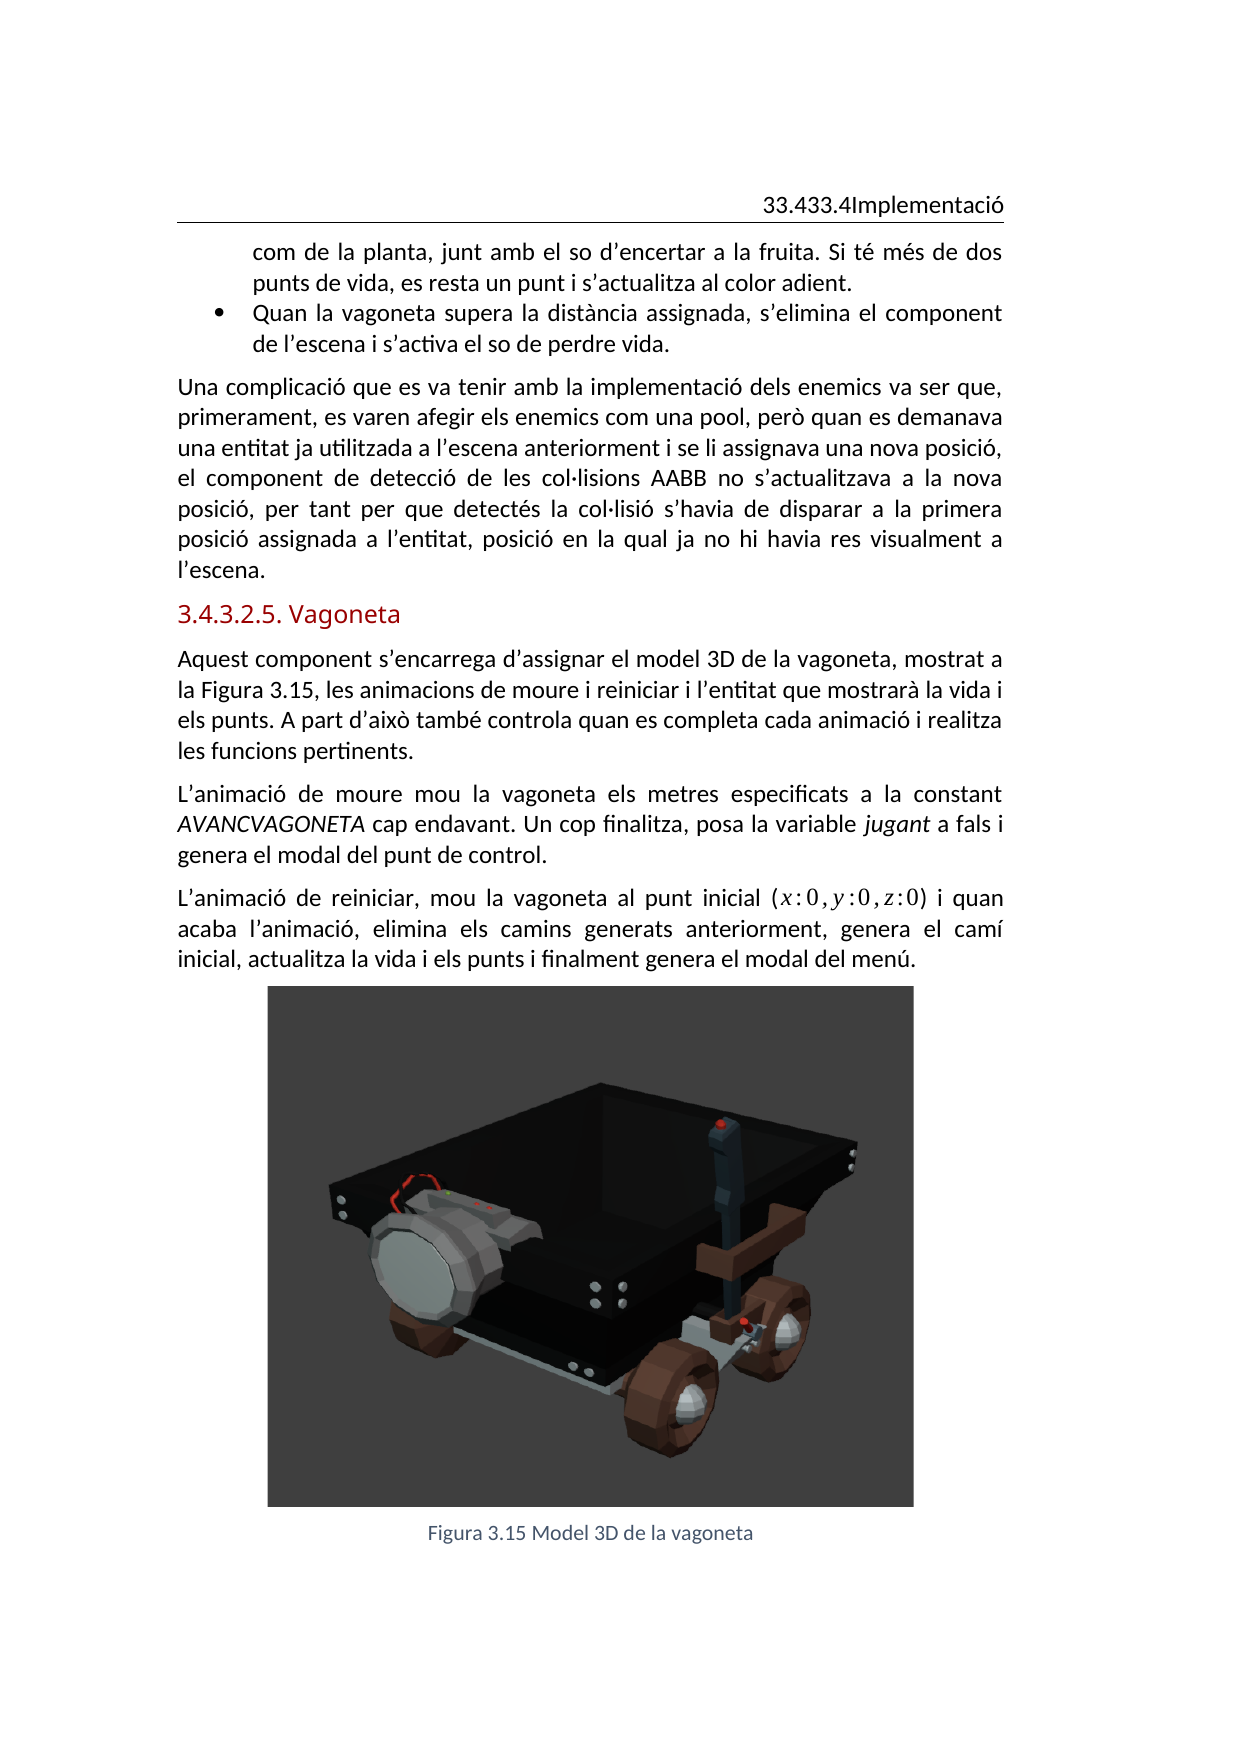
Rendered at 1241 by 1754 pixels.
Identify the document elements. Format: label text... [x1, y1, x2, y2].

subtitle Vagoneta [177, 597, 1004, 631]
text L’animació de moure mou la vagoneta els metres especificats a la constant AVANCVAGONETA cap endavant. Un cop finalitza, posa la variable jugant a fals i genera el modal del punt de control. [177, 778, 1004, 870]
text Una complicació que es va tenir amb la implementació dels enemics va ser que, primerament, es varen afegir els enemics com una pool, però quan es demanava una entitat ja utilitzada a l’escena anteriorment i se li assignava una nova posició, el component de detecció de les col·lisions AABB no s’actualitzava a la nova posició, per tant per que detectés la col·lisió s’havia de disparar a la primera posició assignada a l’entitat, posició en la qual ja no hi havia res visualment a l’escena. [177, 371, 1004, 584]
text L’animació de reiniciar, mou la vagoneta al punt inicial () i quan acaba l’animació, elimina els camins generats anteriorment, genera el camí inicial, actualitza la vida i els punts i finalment genera el modal del menú. [177, 882, 1004, 974]
list Quan la vagoneta supera la distància assignada, s’elimina el component de l’escena i s’activa el so de perdre vida. [215, 297, 1004, 358]
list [215, 236, 1004, 297]
picture [267, 986, 914, 1507]
